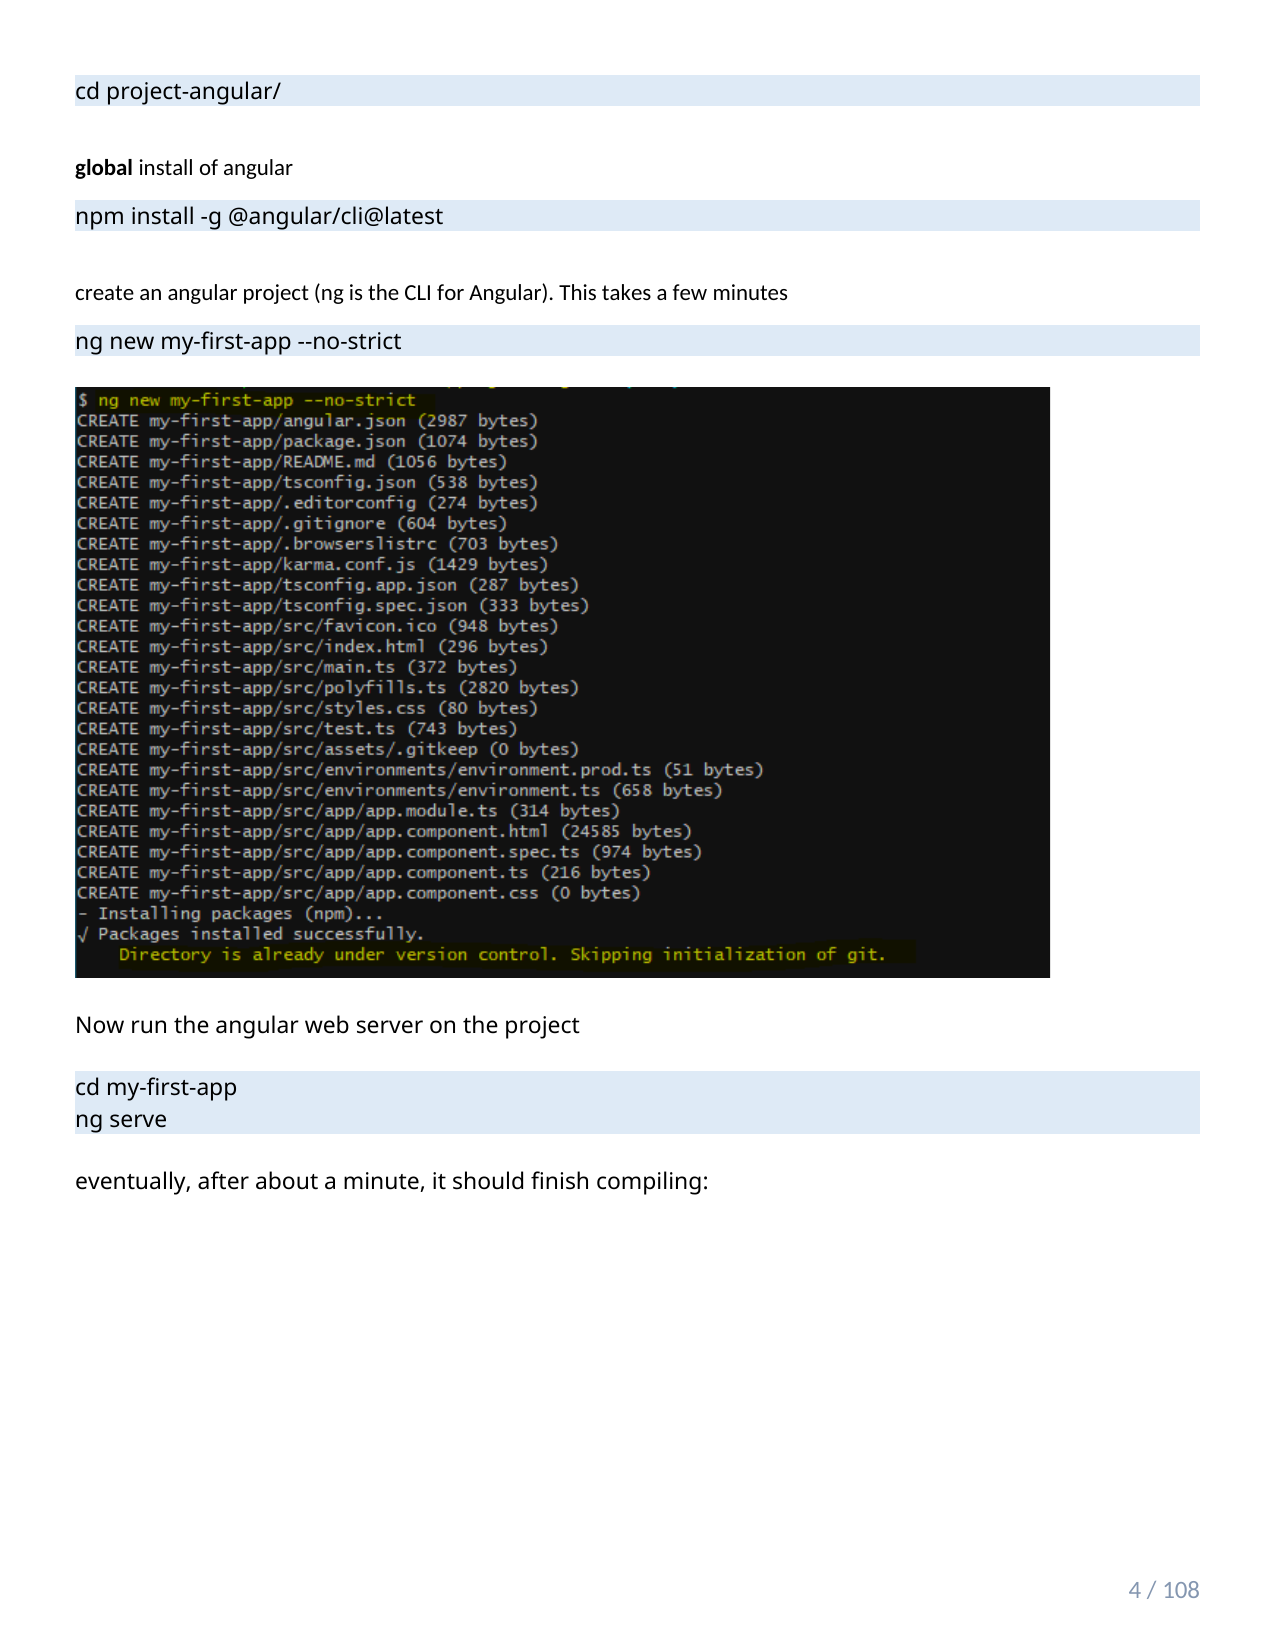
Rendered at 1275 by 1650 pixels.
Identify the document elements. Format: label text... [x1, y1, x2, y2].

text eventually, after about a minute, it should finish compiling: [75, 1165, 1200, 1196]
text ng new my-first-app --no-strict [75, 325, 1200, 356]
text global install of angular [75, 153, 1200, 181]
text ng serve [75, 1102, 1200, 1134]
text create an angular project (ng is the CLI for Angular). This takes a few minutes [75, 278, 1200, 306]
text cd project-angular/ [75, 75, 1200, 106]
text cd my-first-app [75, 1071, 1200, 1102]
picture [75, 387, 1050, 978]
text Now run the angular web server on the project [75, 1009, 1200, 1040]
text npm install -g @angular/cli@latest [75, 200, 1200, 231]
